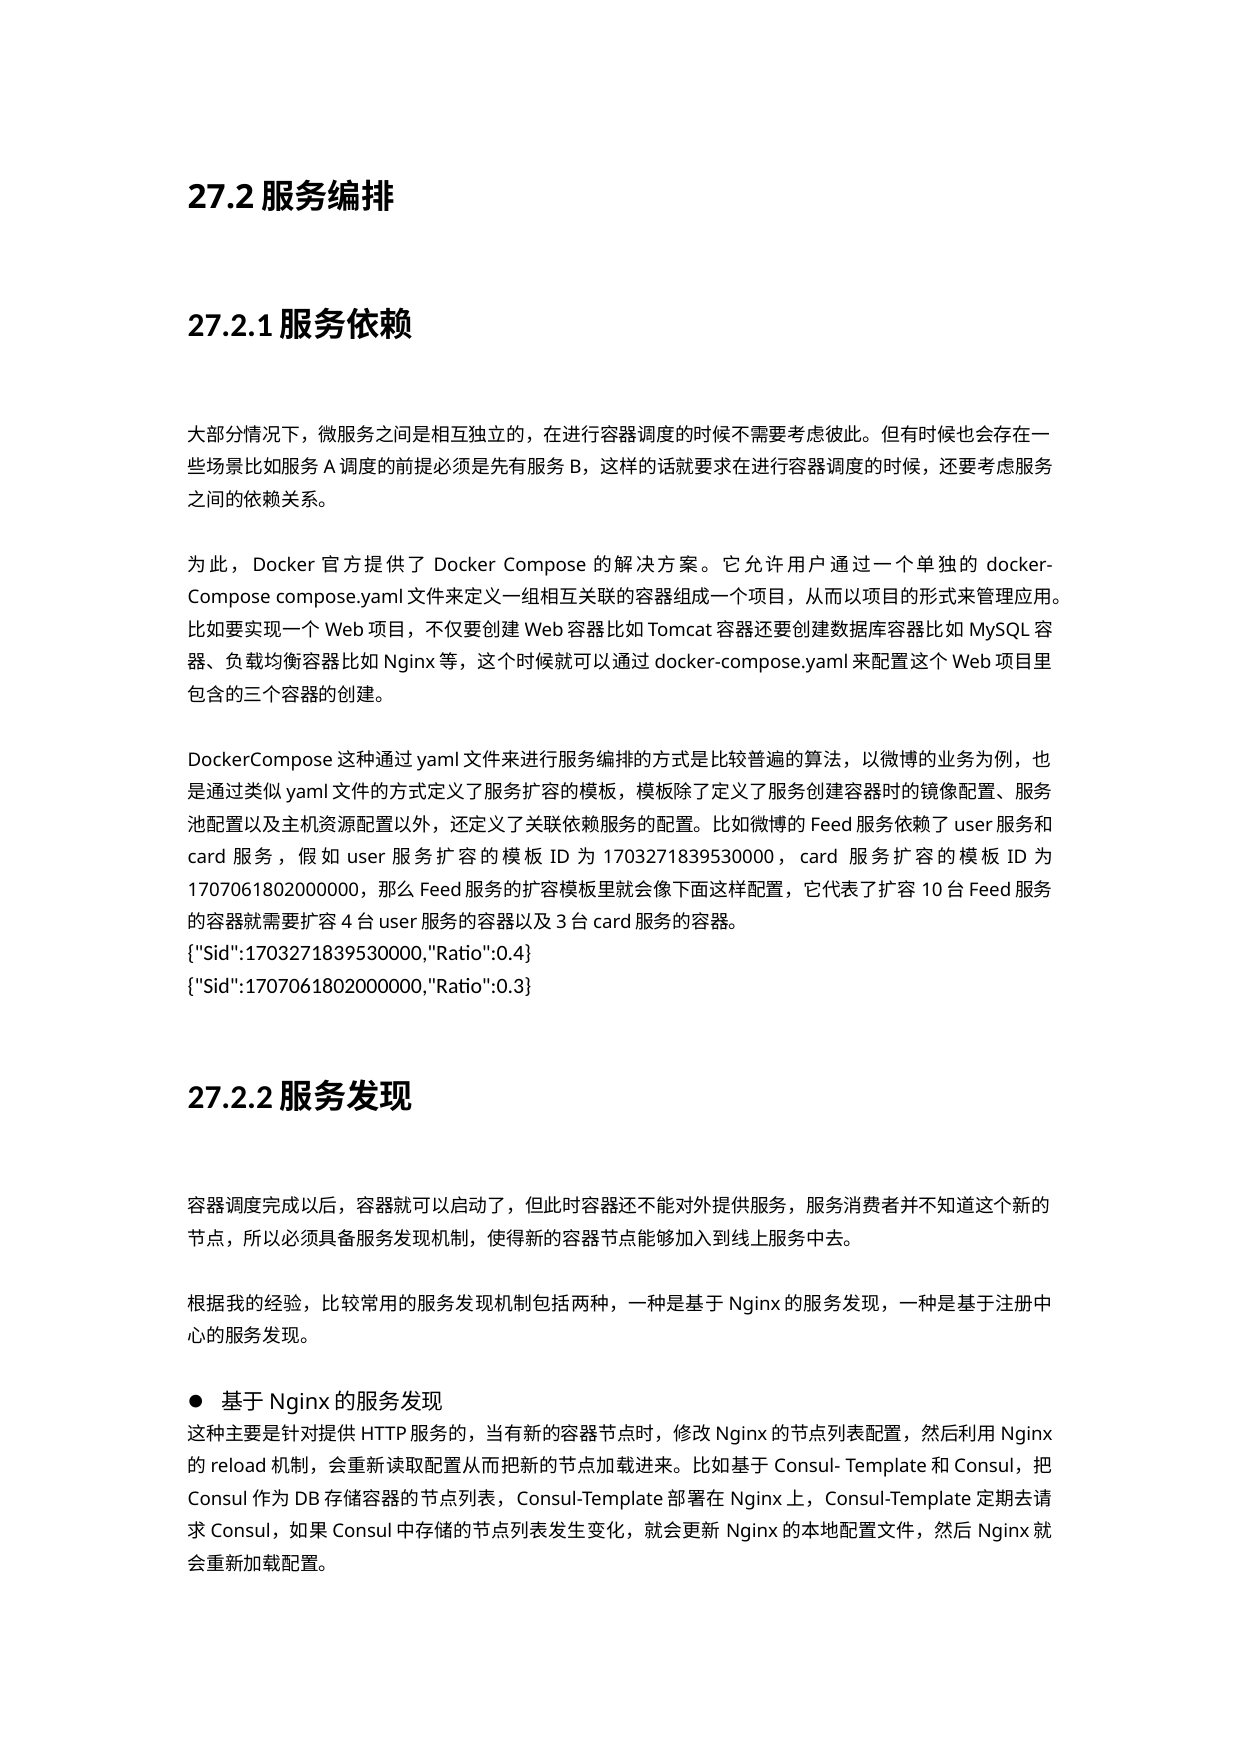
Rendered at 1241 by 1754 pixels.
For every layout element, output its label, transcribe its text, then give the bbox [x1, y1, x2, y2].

subtitle 27.2.2服务发现 [187, 1061, 1053, 1126]
text 为此，Docker官方提供了Docker Compose的解决方案。它允许用户通过一个单独的docker- Compose compose.yaml文件来定义一组相互关联的容器组成一个项目，从而以项目的形式来管理应用。比如要实现一个Web项目，不仅要创建Web容器比如Tomcat容器还要创建数据库容器比如 MySQL容器、负载均衡容器比如Nginx等，这个时候就可以通过docker-compose.yaml来配置这个Web项目里包含的三个容器的创建。 [187, 547, 1053, 709]
text 容器调度完成以后，容器就可以启动了，但此时容器还不能对外提供服务，服务消费者并不知道这个新的节点，所以必须具备服务发现机制，使得新的容器节点能够加入到线上服务中去。 [187, 1188, 1053, 1253]
text 根据我的经验，比较常用的服务发现机制包括两种，一种是基于Nginx的服务发现，一种是基于注册中心的服务发现。 [187, 1286, 1053, 1351]
text {"Sid":1703271839530000,"Ratio":0.4} [187, 937, 1053, 969]
subtitle 27.2服务编排 [187, 162, 1053, 227]
text 这种主要是针对提供HTTP服务的，当有新的容器节点时，修改Nginx的节点列表配置，然后利用Nginx的reload机制，会重新读取配置从而把新的节点加载进来。比如基于Consul- Template和Consul，把Consul作为DB存储容器的节点列表，Consul-Template部署在 Nginx上，Consul-Template定期去请求Consul，如果Consul中存储的节点列表发生变化，就会更新Nginx的本地配置文件，然后Nginx就会重新加载配置。 [187, 1416, 1053, 1578]
text 基于Nginx的服务发现 [187, 1383, 1053, 1416]
text 大部分情况下，微服务之间是相互独立的，在进行容器调度的时候不需要考虑彼此。但有时候也会存在一些场景比如服务A调度的前提必须是先有服务B，这样的话就要求在进行容器调度的时候，还要考虑服务之间的依赖关系。 [187, 417, 1053, 514]
text DockerCompose这种通过yaml文件来进行服务编排的方式是比较普遍的算法，以微博的业务为例，也是通过类似yaml文件的方式定义了服务扩容的模板，模板除了定义了服务创建容器时的镜像配置、服务池配置以及主机资源配置以外，还定义了关联依赖服务的配置。比如微博的Feed服务依赖了user服务和card服务，假如user服务扩容的模板ID为1703271839530000，card 服务扩容的模板ID为1707061802000000，那么Feed服务的扩容模板里就会像下面这样配置，它代表了扩容10台Feed服务的容器就需要扩容4台user服务的容器以及3台card服务的容器。 [187, 742, 1053, 937]
text {"Sid":1707061802000000,"Ratio":0.3} [187, 969, 1053, 1002]
subtitle 27.2.1服务依赖 [187, 289, 1053, 354]
